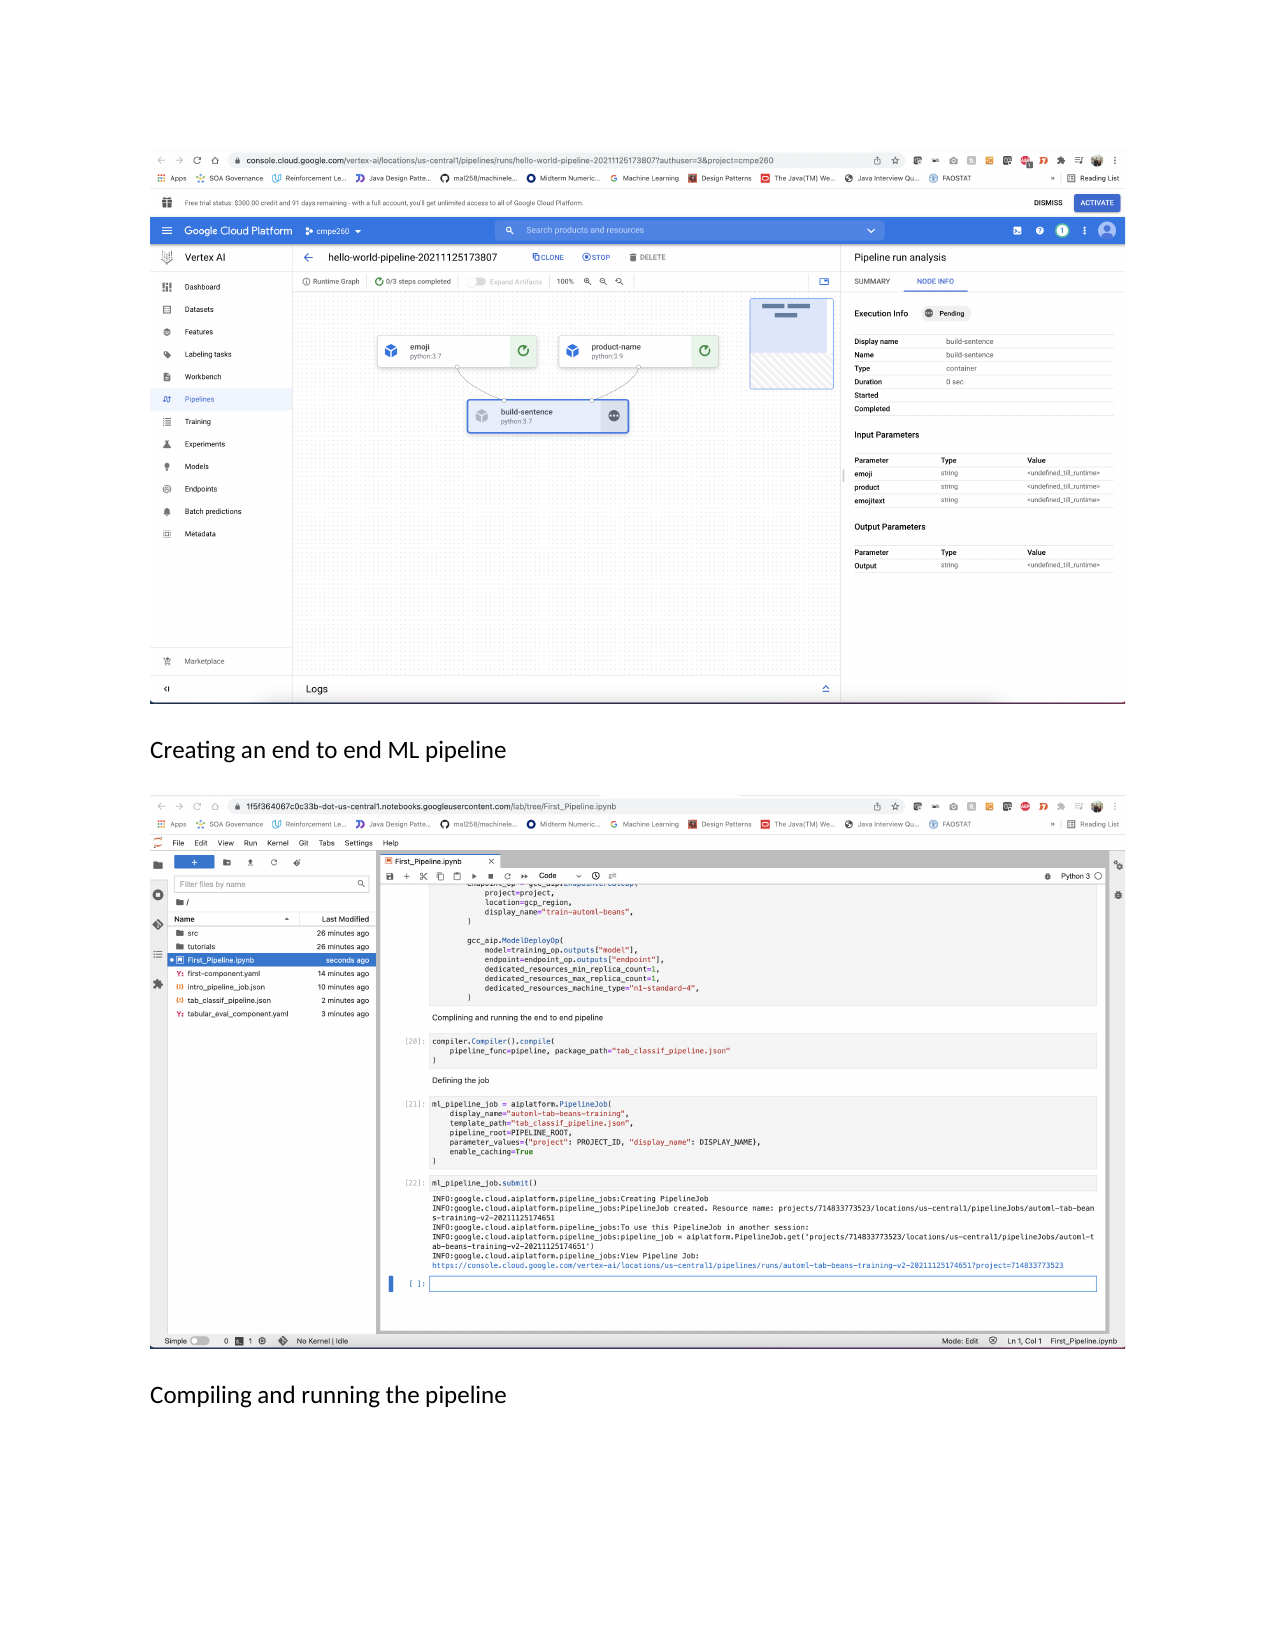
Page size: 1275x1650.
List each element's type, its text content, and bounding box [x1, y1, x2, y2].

text Creating an end to end ML pipeline [150, 734, 1125, 764]
text Compiling and running the pipeline [150, 1379, 1125, 1410]
picture [150, 150, 1125, 704]
picture [150, 795, 1125, 1349]
